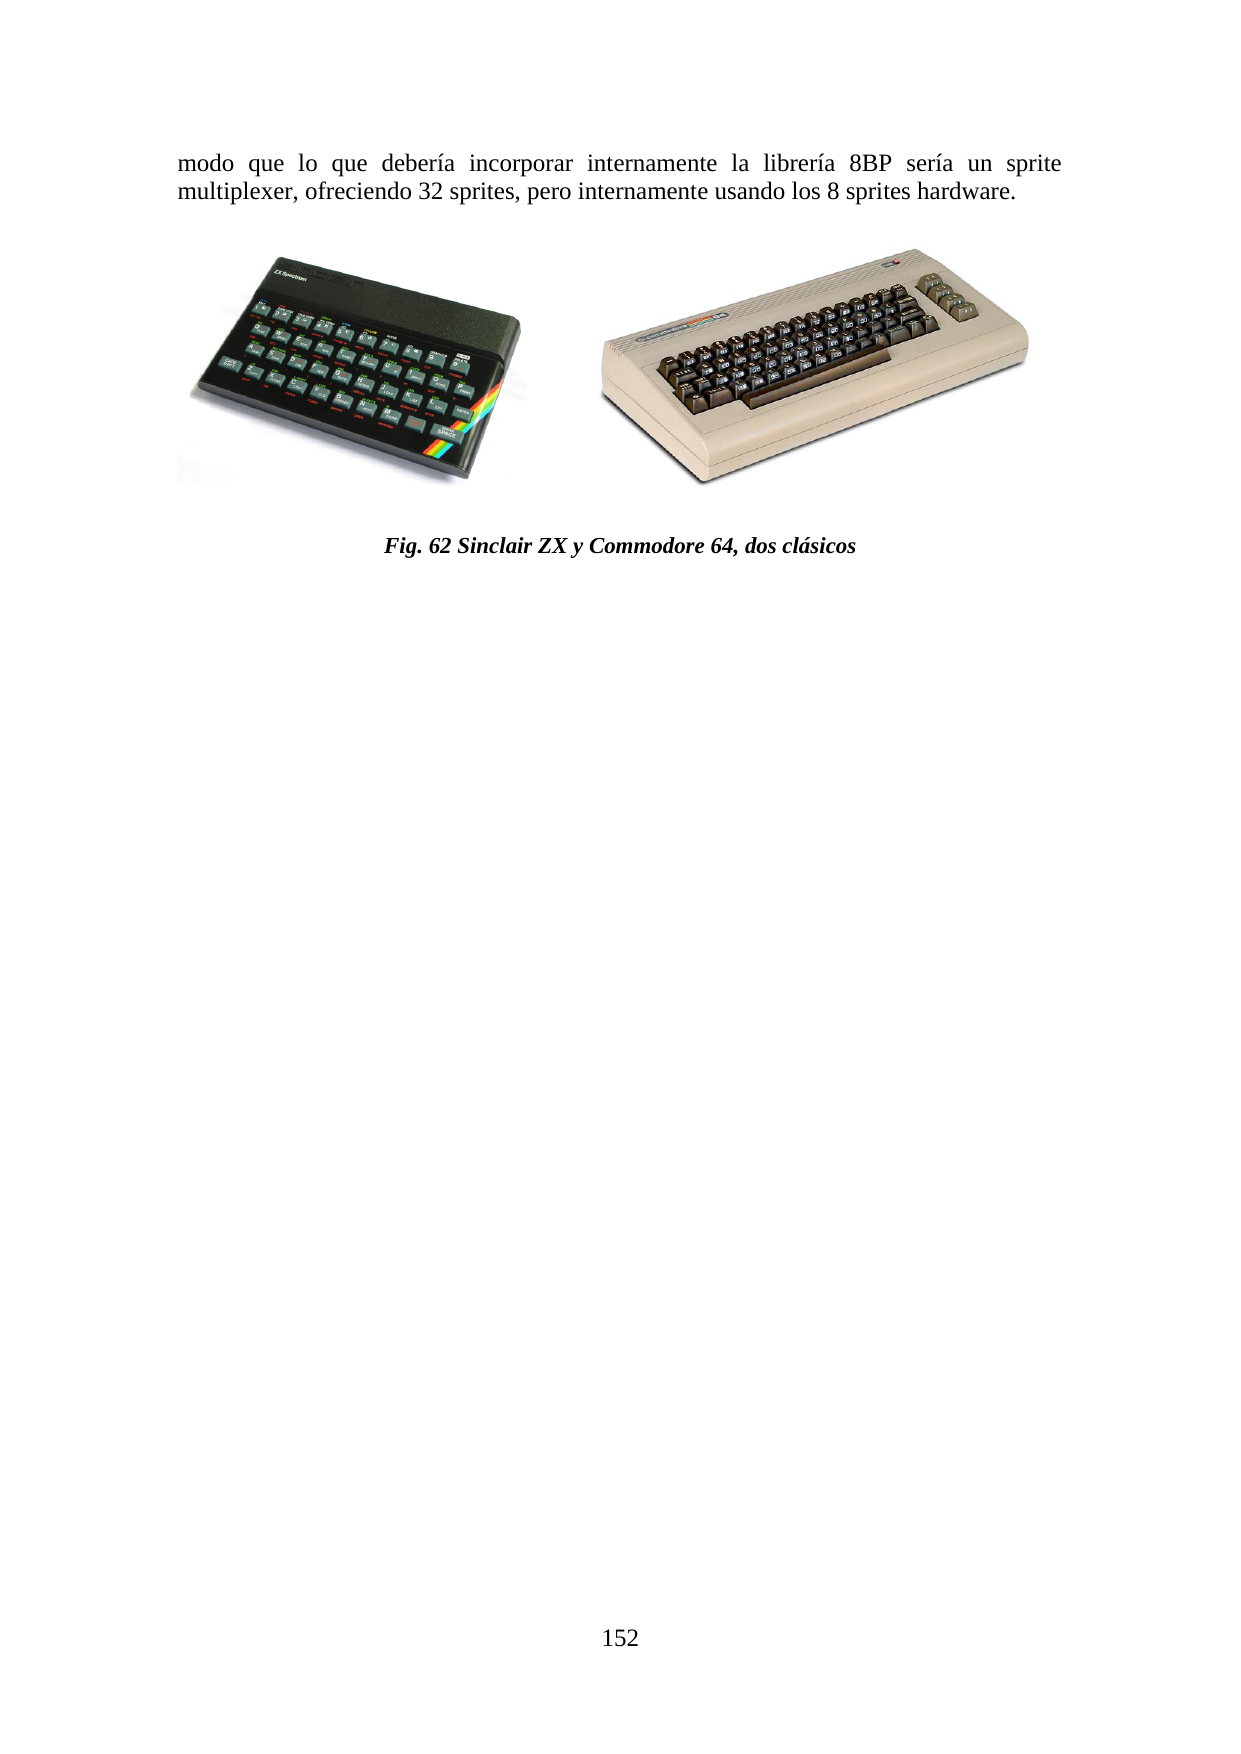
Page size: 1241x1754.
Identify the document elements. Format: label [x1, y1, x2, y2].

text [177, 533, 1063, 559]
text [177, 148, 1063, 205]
picture [177, 233, 528, 486]
picture [596, 245, 1029, 486]
